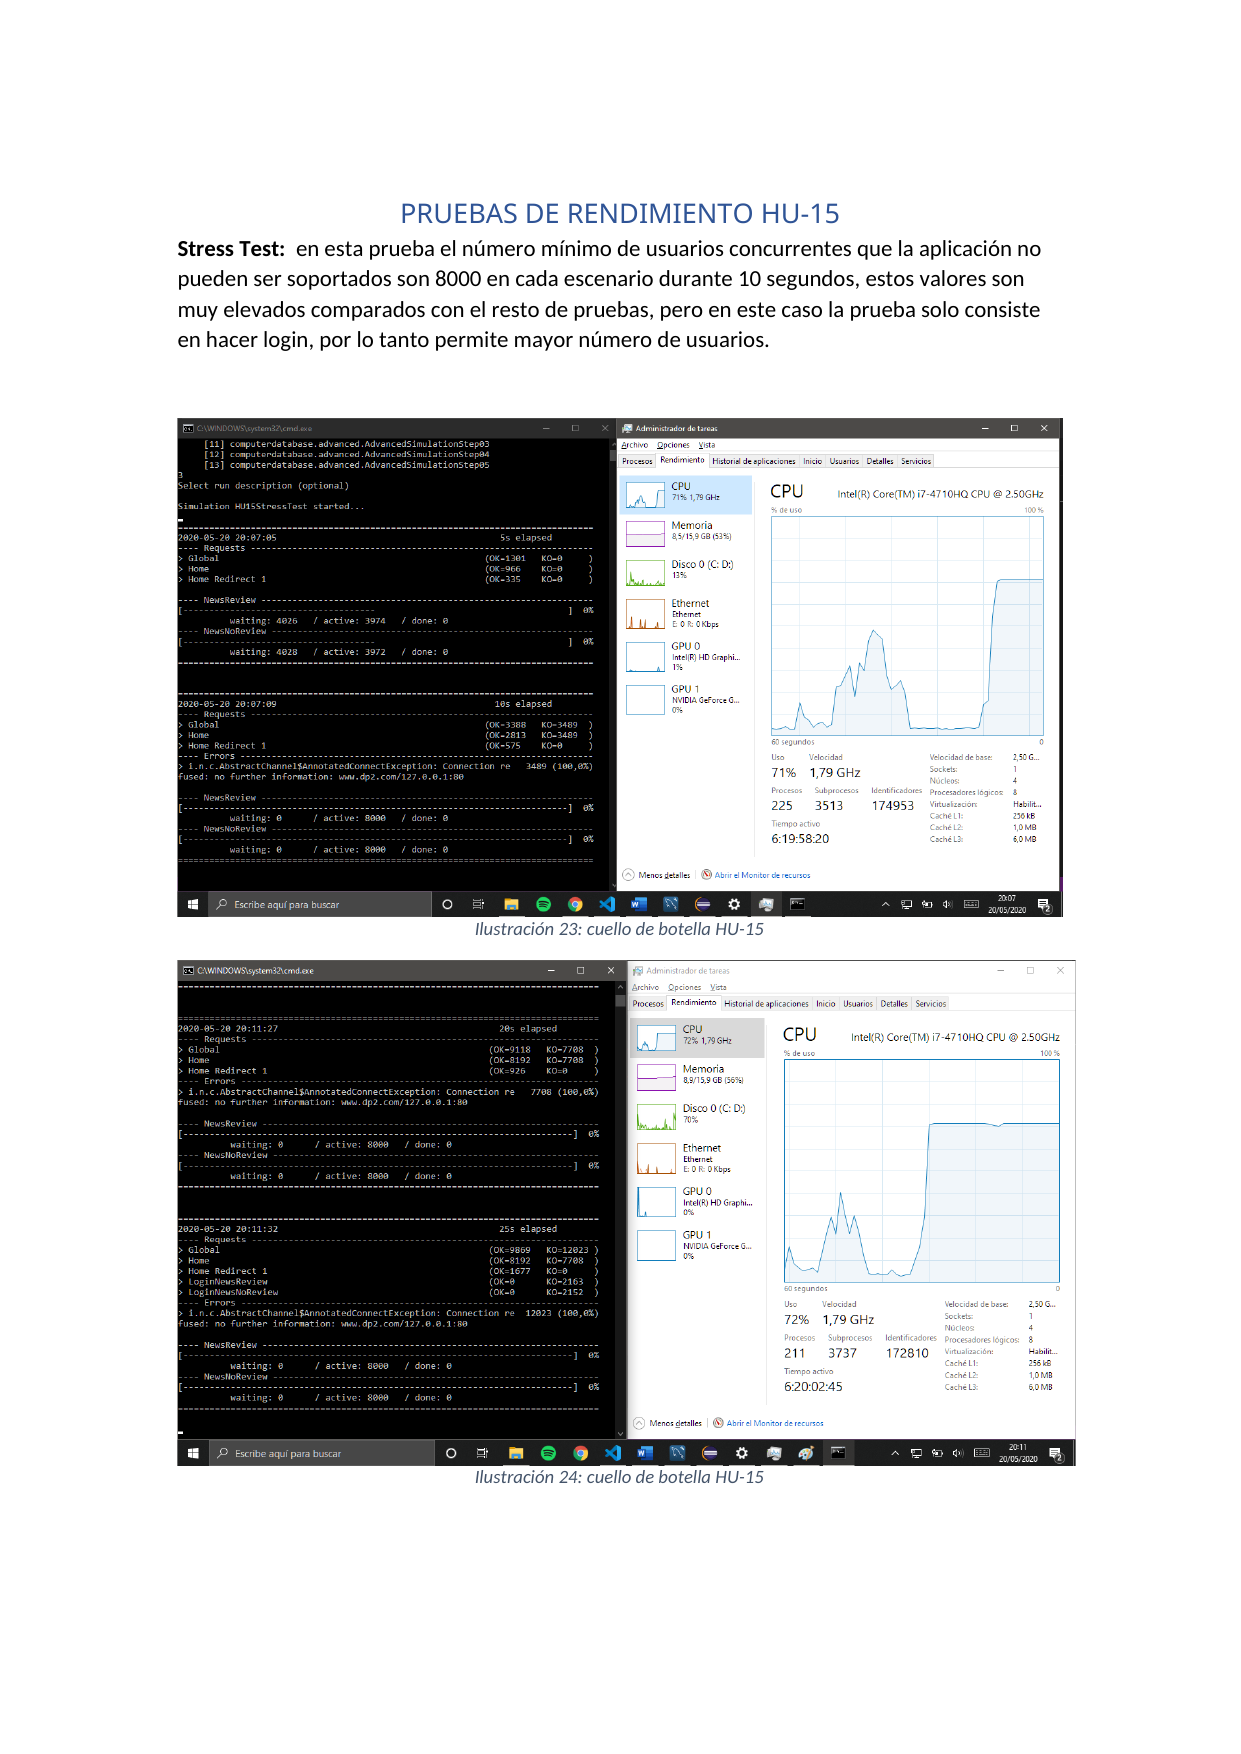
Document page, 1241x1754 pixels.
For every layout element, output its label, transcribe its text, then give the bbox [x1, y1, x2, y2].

subtitle PRUEBAS DE RENDIMIENTO HU-15 [177, 194, 1063, 231]
text Stress Test: en esta prueba el número mínimo de usuarios concurrentes que la aplicación no pueden ser soportados son 8000 en cada escenario durante 10 segundos, estos valores son muy elevados comparados con el resto de pruebas, pero en este caso la prueba solo consiste en hacer login, por lo tanto permite mayor número de usuarios. [177, 234, 1063, 353]
picture [177, 418, 1063, 917]
picture [177, 960, 1076, 1466]
